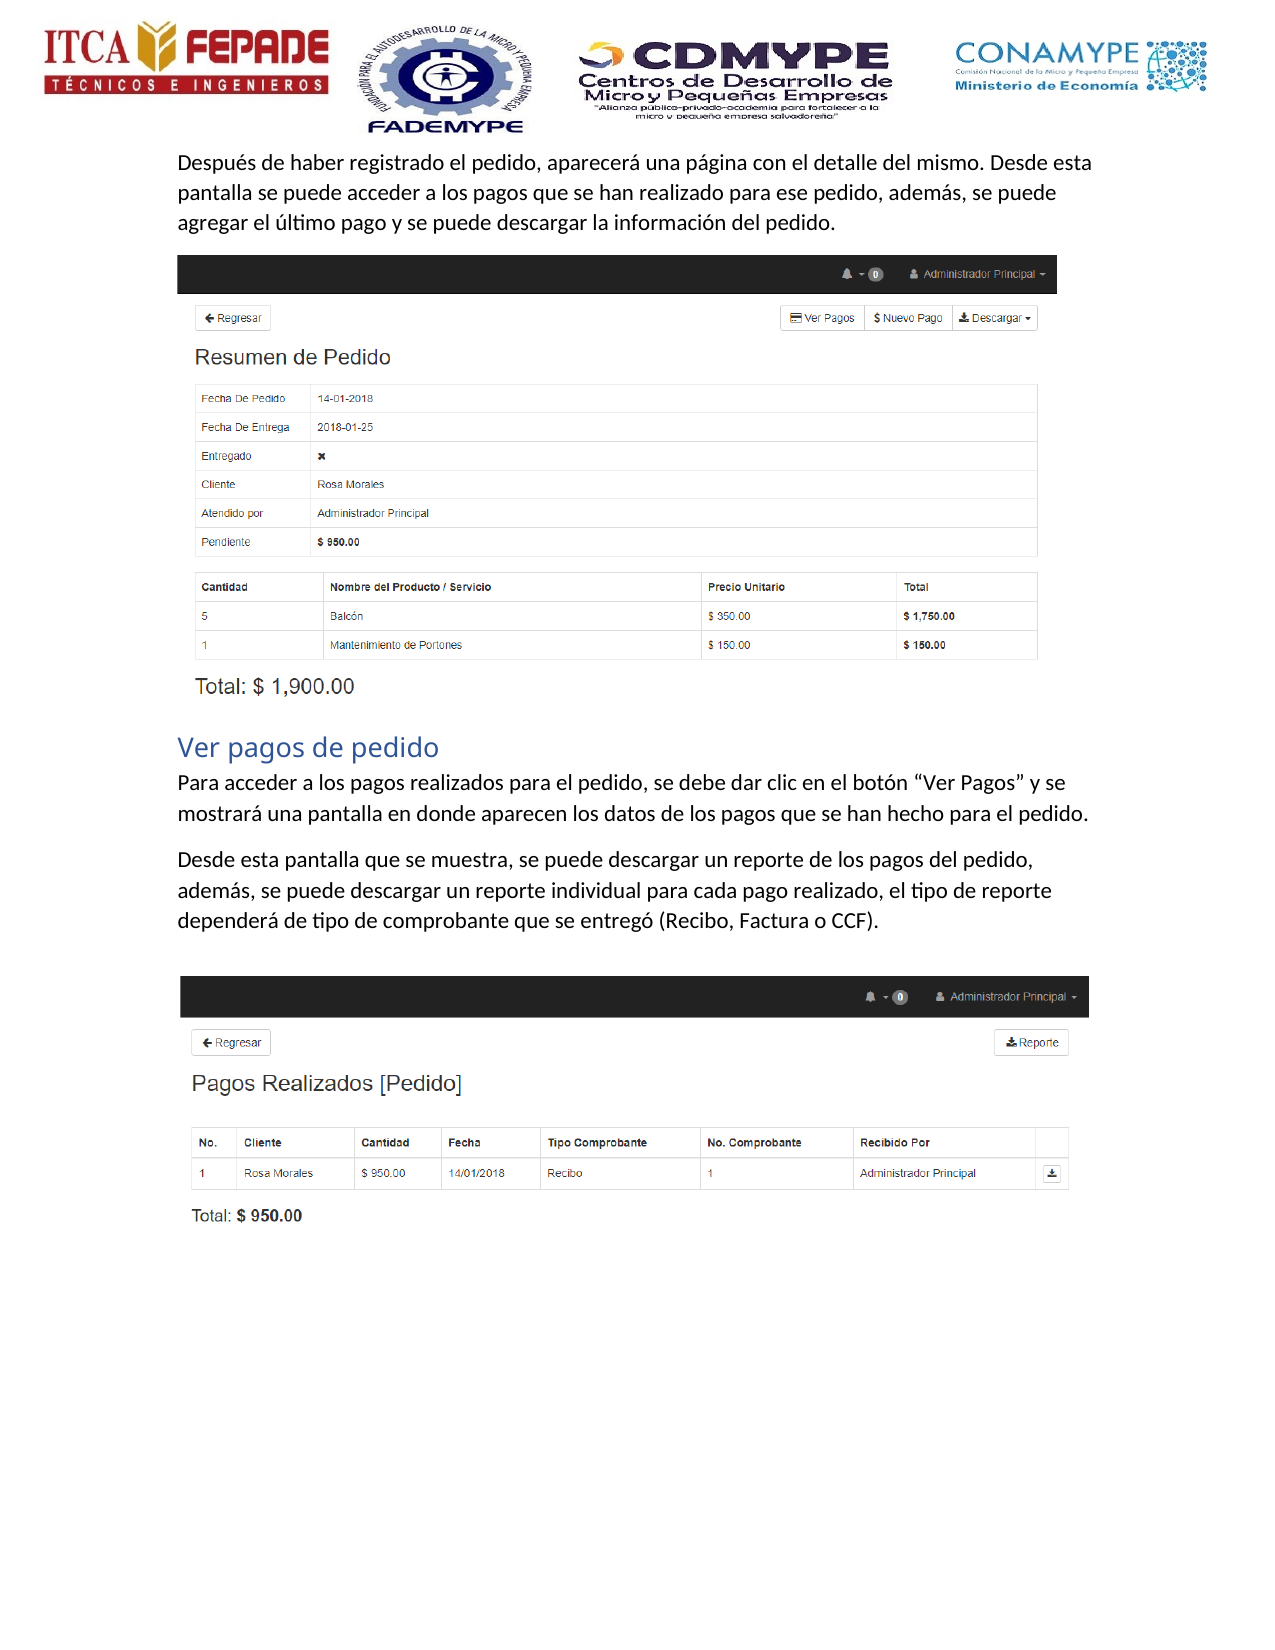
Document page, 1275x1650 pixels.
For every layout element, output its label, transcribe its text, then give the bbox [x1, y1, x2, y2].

text Desde esta pantalla que se muestra, se puede descargar un reporte de los pagos del pedido, además, se puede descargar un reporte individual para cada pago realizado, el tipo de reporte dependerá de tipo de comprobante que se entregó (Recibo, Factura o CCF). [177, 846, 1098, 934]
subtitle Ver pagos de pedido [177, 729, 1098, 766]
text Después de haber registrado el pedido, aparecerá una página con el detalle del mismo. Desde esta pantalla se puede acceder a los pagos que se han realizado para ese pedido, además, se puede agregar el último pago y se puede descargar la información del pedido. [177, 148, 1098, 236]
picture [177, 255, 1057, 710]
picture [570, 40, 898, 118]
text Para acceder a los pagos realizados para el pedido, se debe dar clic en el botón “Ver Pagos” y se mostrará una pantalla en donde aparecen los datos de los pagos que se han hecho para el pedido. [177, 768, 1098, 827]
picture [27, 5, 344, 111]
picture [356, 25, 532, 135]
picture [180, 976, 1089, 1275]
picture [954, 24, 1208, 102]
